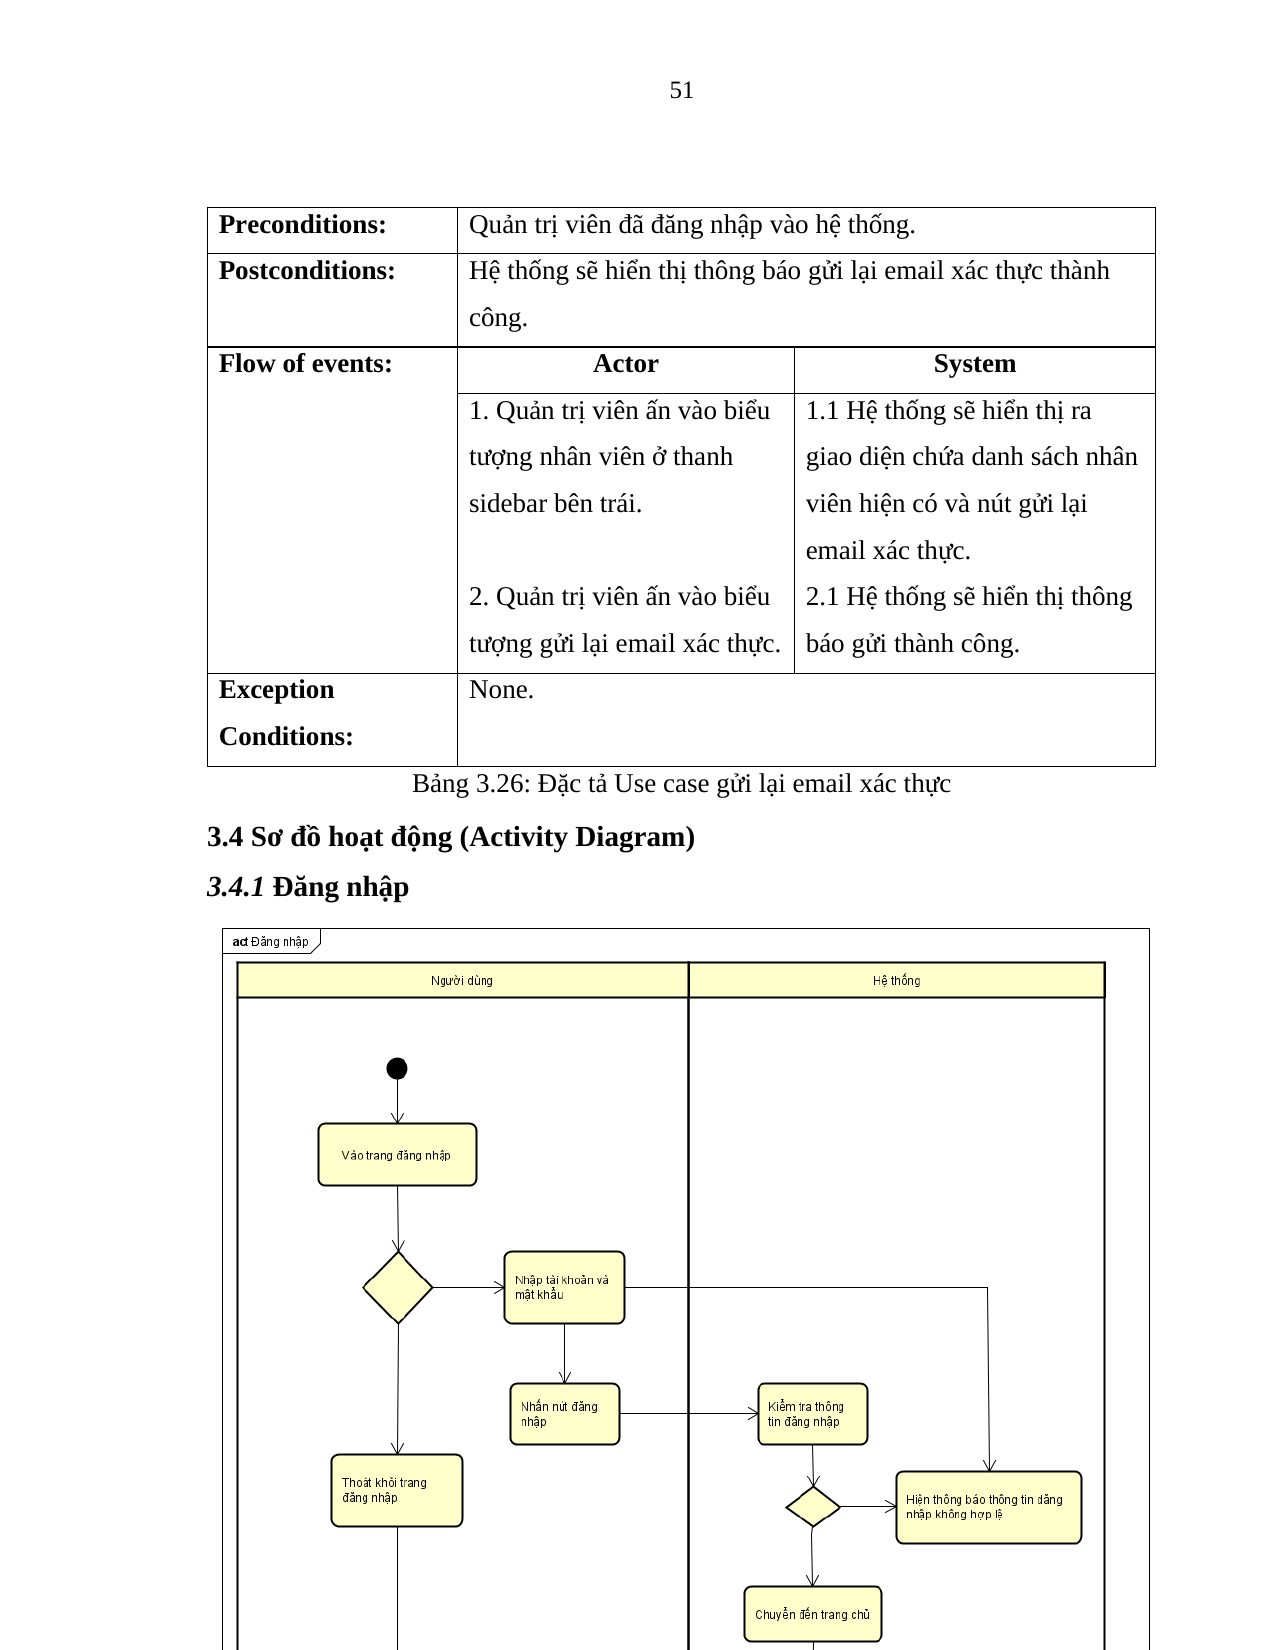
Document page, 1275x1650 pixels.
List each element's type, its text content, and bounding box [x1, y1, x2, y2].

table_cell Quản trị viên đã đăng nhập vào hệ thống. [458, 208, 1155, 253]
subtitle Đăng nhập [207, 869, 1157, 903]
table_cell None. [458, 674, 1155, 766]
table_cell 1. Quản trị viên ấn vào biểu tượng nhân viên ở thanh sidebar bên trái. 2. Quản trị viên ấn vào biểu tượng gửi lại email xác thực. [458, 394, 794, 673]
table_cell System [795, 348, 1155, 393]
table_cell Postconditions: [208, 254, 457, 346]
table_cell Exception Conditions: [208, 674, 457, 766]
table_cell Hệ thống sẽ hiển thị thông báo gửi lại email xác thực thành công. [458, 254, 1155, 346]
table_cell Flow of events: [208, 348, 457, 673]
picture [206, 921, 1157, 1650]
table_cell Actor [458, 348, 794, 393]
table_cell Preconditions: [208, 208, 457, 253]
subtitle Sơ đồ hoạt động (Activity Diagram) [207, 819, 1157, 852]
text Bảng 3.26: Đặc tả Use case gửi lại email xác thực [207, 767, 1157, 798]
table_cell 1.1 Hệ thống sẽ hiển thị ra giao diện chứa danh sách nhân viên hiện có và nút gửi lại email xác thực. 2.1 Hệ thống sẽ hiển thị thông báo gửi thành công. [795, 394, 1155, 673]
